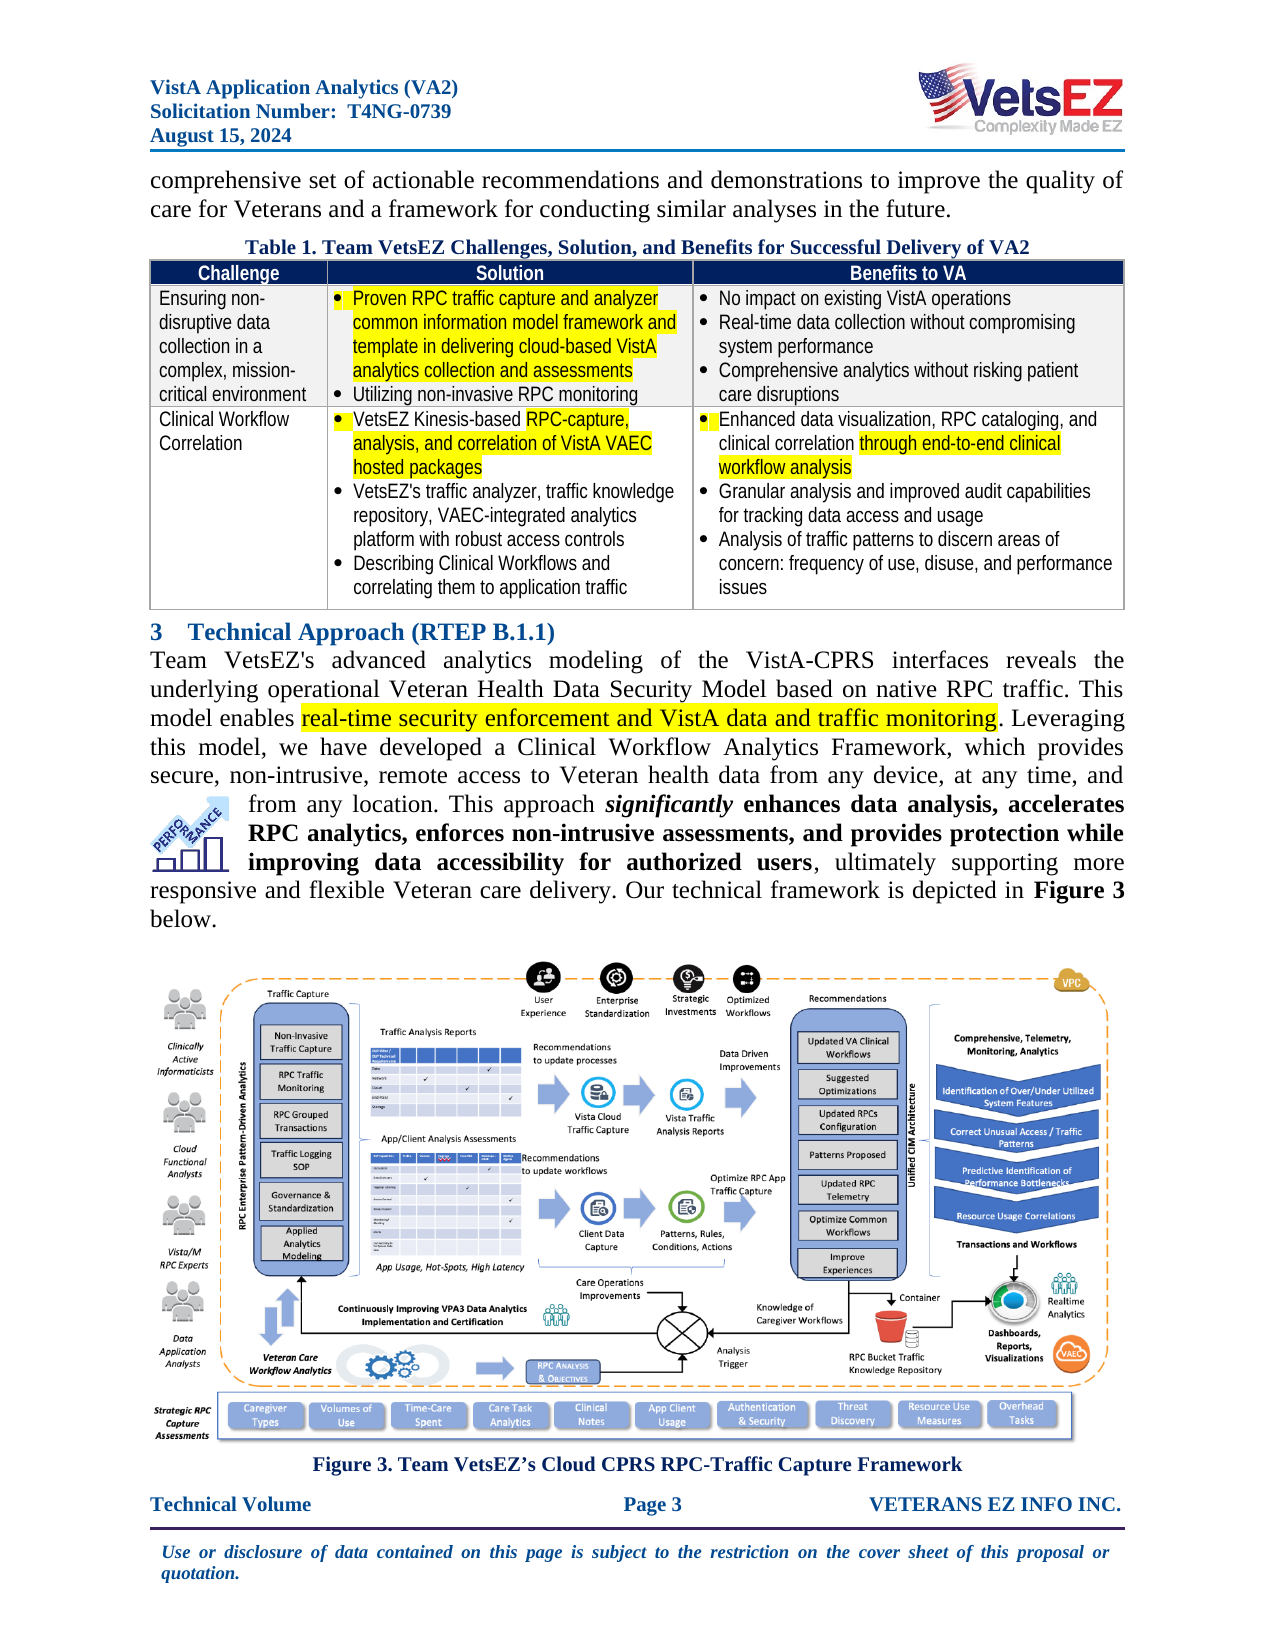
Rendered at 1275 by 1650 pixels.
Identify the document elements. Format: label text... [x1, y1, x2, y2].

subtitle Technical Approach (RTEP B.1.1) [150, 617, 1125, 645]
table_cell Ensuring non-disruptive data collection in a complex, mission-critical environment [151, 286, 327, 406]
table_cell Proven RPC traffic capture and analyzer common information model framework and template in delivering cloud-based VistA analytics collection and assessments Utilizing non-invasive RPC monitoring [328, 286, 692, 406]
table_cell No impact on existing VistA operations Real-time data collection without compromising system performance Comprehensive analytics without risking patient care disruptions [694, 286, 1123, 406]
picture [150, 796, 230, 872]
text Team VetsEZ's advanced analytics modeling of the VistA-CPRS interfaces reveals the underlying operational Veteran Health Data Security Model based on native RPC traffic. This model enables real-time security enforcement and VistA data and traffic monitoring. Leveraging this model, we have developed a Clinical Workflow Analytics Framework, which provides secure, non-intrusive, remote access to Veteran health data from any device, at any time, and from any location. This approach significantly enhances data analysis, accelerates RPC analytics, enforces non-intrusive assessments, and provides protection while improving data accessibility for authorized users, ultimately supporting more responsive and flexible Veteran care delivery. Our technical framework is depicted in Figure 3 below. [150, 645, 1125, 933]
table_cell Enhanced data visualization, RPC cataloging, and clinical correlation through end-to-end clinical workflow analysis Granular analysis and improved audit capabilities for tracking data access and usage Analysis of traffic patterns to discern areas of concern: frequency of use, disuse, and performance issues [694, 407, 1123, 609]
table_header Solution [328, 261, 692, 284]
table_header Benefits to VA [694, 261, 1123, 284]
table_cell Clinical Workflow Correlation [151, 407, 327, 609]
text Table 1. Team VetsEZ Challenges, Solution, and Benefits for Successful Delivery of VA2 [150, 235, 1125, 259]
table_cell VetsEZ Kinesis-based RPC-capture, analysis, and correlation of VistA VAEC hosted packages VetsEZ's traffic analyzer, traffic knowledge repository, VAEC-integrated analytics platform with robust access controls Describing Clinical Workflows and correlating them to application traffic [328, 407, 692, 609]
text Figure 3. Team VetsEZ’s Cloud CPRS RPC-Traffic Capture Framework [150, 1452, 1125, 1476]
picture [150, 945, 1125, 1452]
table_header Challenge [151, 261, 327, 284]
picture [915, 60, 1125, 138]
